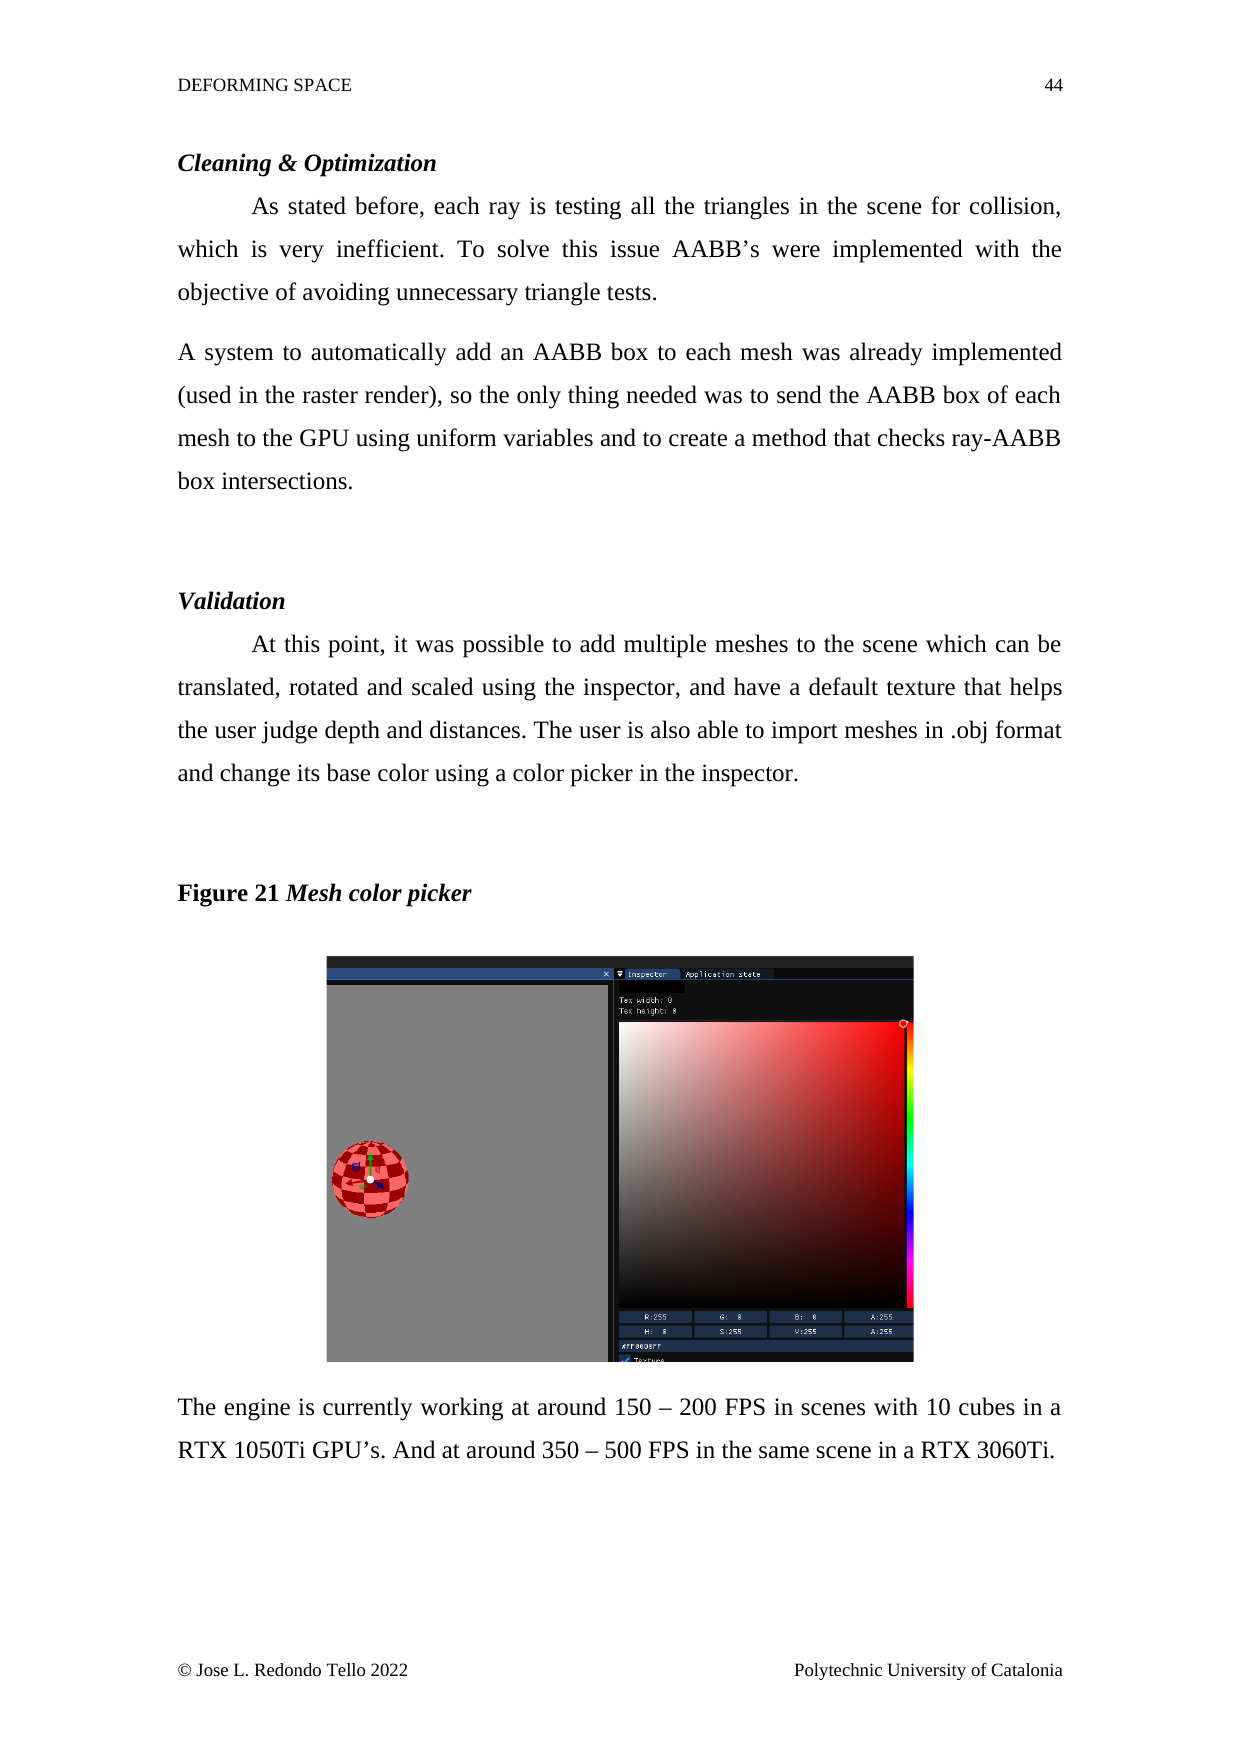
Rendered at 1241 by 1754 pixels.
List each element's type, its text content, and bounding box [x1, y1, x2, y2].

text At this point, it was possible to add multiple meshes to the scene which can be translated, rotated and scaled using the inspector, and have a default texture that helps the user judge depth and distances. The user is also able to import meshes in .obj format and change its base color using a color picker in the inspector. [177, 629, 1063, 787]
subtitle Cleaning & Optimization [177, 148, 1063, 176]
picture [326, 941, 914, 1362]
text The engine is currently working at around 150 – 200 FPS in scenes with 10 cubes in a RTX 1050Ti GPU’s. And at around 350 – 500 FPS in the same scene in a RTX 3060Ti. [177, 1392, 1063, 1464]
text As stated before, each ray is testing all the triangles in the scene for collision, which is very inefficient. To solve this issue AABB’s were implemented with the objective of avoiding unnecessary triangle tests. [177, 191, 1063, 306]
text Figure 21 Mesh color picker [177, 878, 1063, 907]
subtitle Validation [177, 586, 1063, 614]
text A system to automatically add an AABB box to each mesh was already implemented (used in the raster render), so the only thing needed was to send the AABB box of each mesh to the GPU using uniform variables and to create a method that checks ray-AABB box intersections. [177, 337, 1063, 495]
